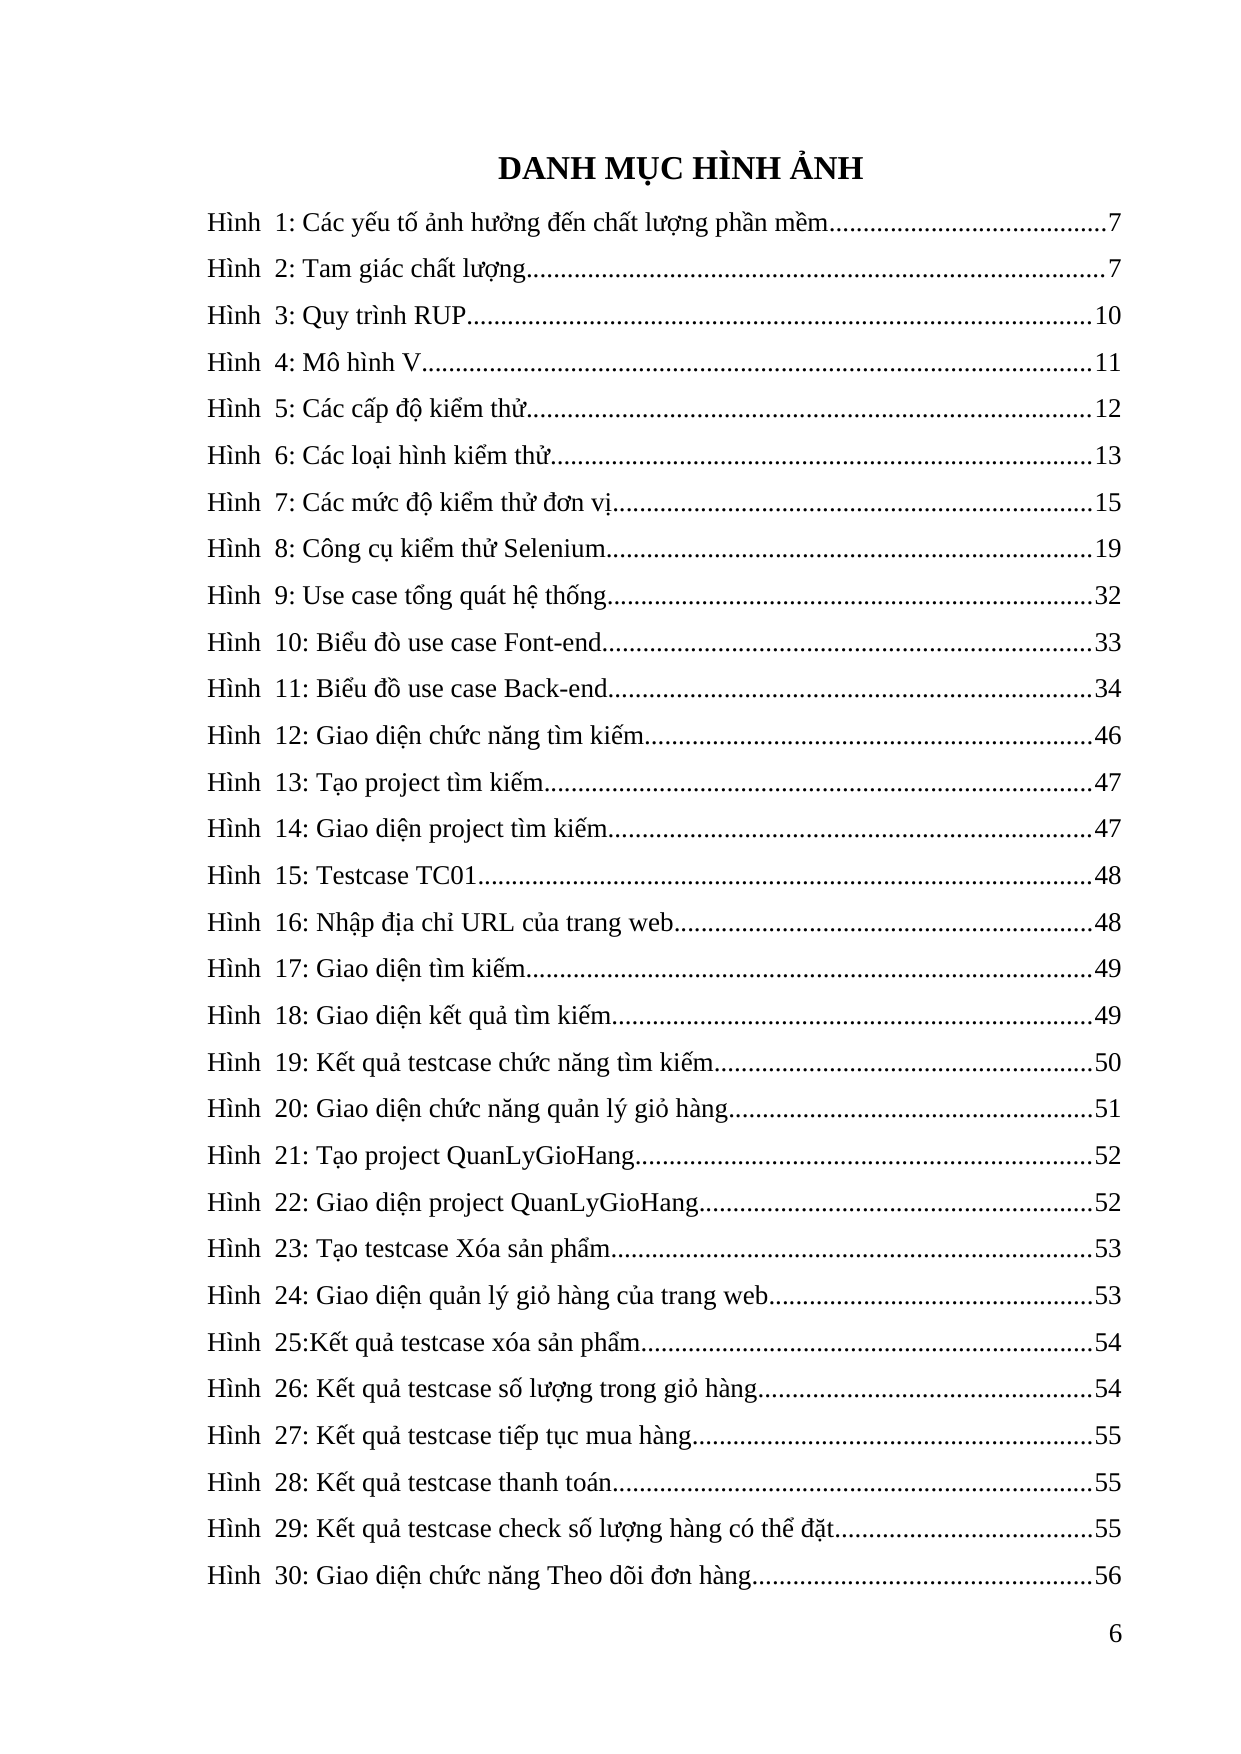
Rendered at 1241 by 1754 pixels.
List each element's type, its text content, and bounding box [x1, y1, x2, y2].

text Hình 9: Use case tổng quát hệ thống 32 [207, 579, 1122, 610]
text Hình 30: Giao diện chức năng Theo dõi đơn hàng 56 [207, 1559, 1122, 1590]
text Hình 15: Testcase TC01 48 [207, 859, 1122, 890]
text Hình 5: Các cấp độ kiểm thử 12 [207, 392, 1122, 423]
text Hình 21: Tạo project QuanLyGioHang 52 [207, 1139, 1122, 1170]
text Hình 11: Biểu đồ use case Back-end 34 [207, 672, 1122, 703]
text Hình 19: Kết quả testcase chức năng tìm kiếm 50 [207, 1046, 1122, 1077]
text Hình 28: Kết quả testcase thanh toán 55 [207, 1466, 1122, 1497]
text Hình 1: Các yếu tố ảnh hưởng đến chất lượng phần mềm 7 [207, 206, 1122, 237]
text Hình 29: Kết quả testcase check số lượng hàng có thể đặt 55 [207, 1512, 1122, 1543]
text Hình 4: Mô hình V 11 [207, 346, 1122, 377]
text Hình 27: Kết quả testcase tiếp tục mua hàng 55 [207, 1419, 1122, 1450]
text Hình 13: Tạo project tìm kiếm 47 [207, 766, 1122, 797]
text Hình 12: Giao diện chức năng tìm kiếm 46 [207, 719, 1122, 750]
text Hình 20: Giao diện chức năng quản lý giỏ hàng 51 [207, 1092, 1122, 1123]
text Hình 16: Nhập địa chỉ URL của trang web 48 [207, 906, 1122, 937]
text Hình 2: Tam giác chất lượng 7 [207, 252, 1122, 283]
text Hình 14: Giao diện project tìm kiếm 47 [207, 812, 1122, 843]
text Hình 18: Giao diện kết quả tìm kiếm 49 [207, 999, 1122, 1030]
subtitle DANH MỤC HÌNH ẢNH [239, 148, 1122, 187]
text Hình 23: Tạo testcase Xóa sản phẩm 53 [207, 1232, 1122, 1263]
text Hình 25:Kết quả testcase xóa sản phẩm 54 [207, 1326, 1122, 1357]
text Hình 10: Biểu đò use case Font-end 33 [207, 626, 1122, 657]
text Hình 26: Kết quả testcase số lượng trong giỏ hàng 54 [207, 1372, 1122, 1403]
text Hình 3: Quy trình RUP 10 [207, 299, 1122, 330]
text Hình 8: Công cụ kiểm thử Selenium 19 [207, 532, 1122, 563]
text Hình 22: Giao diện project QuanLyGioHang 52 [207, 1186, 1122, 1217]
text Hình 6: Các loại hình kiểm thử 13 [207, 439, 1122, 470]
text Hình 24: Giao diện quản lý giỏ hàng của trang web 53 [207, 1279, 1122, 1310]
text Hình 7: Các mức độ kiểm thử đơn vị 15 [207, 486, 1122, 517]
text Hình 17: Giao diện tìm kiếm 49 [207, 952, 1122, 983]
